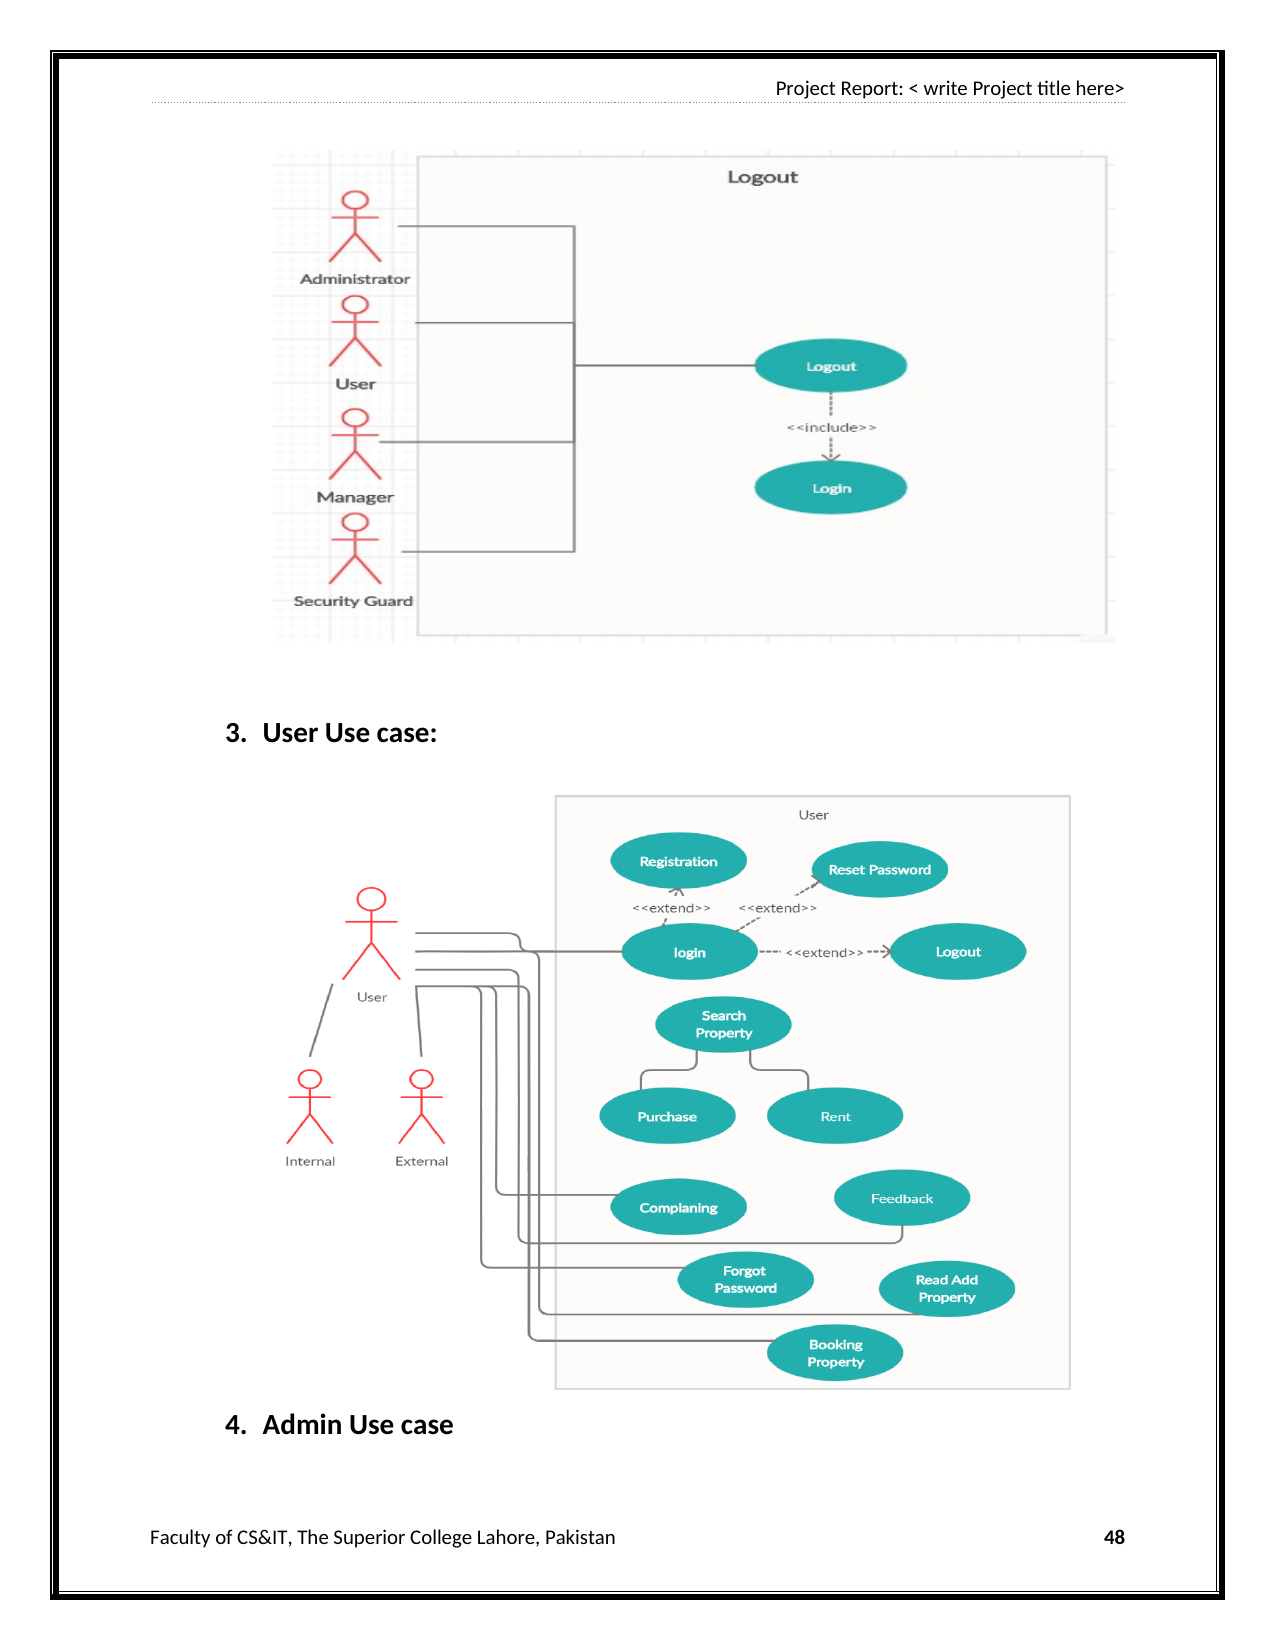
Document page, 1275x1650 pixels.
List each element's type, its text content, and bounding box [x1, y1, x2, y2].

picture [262, 778, 1092, 1407]
list User Use case: [225, 714, 1125, 750]
picture [271, 150, 1116, 643]
list Admin Use case [225, 1406, 1125, 1442]
